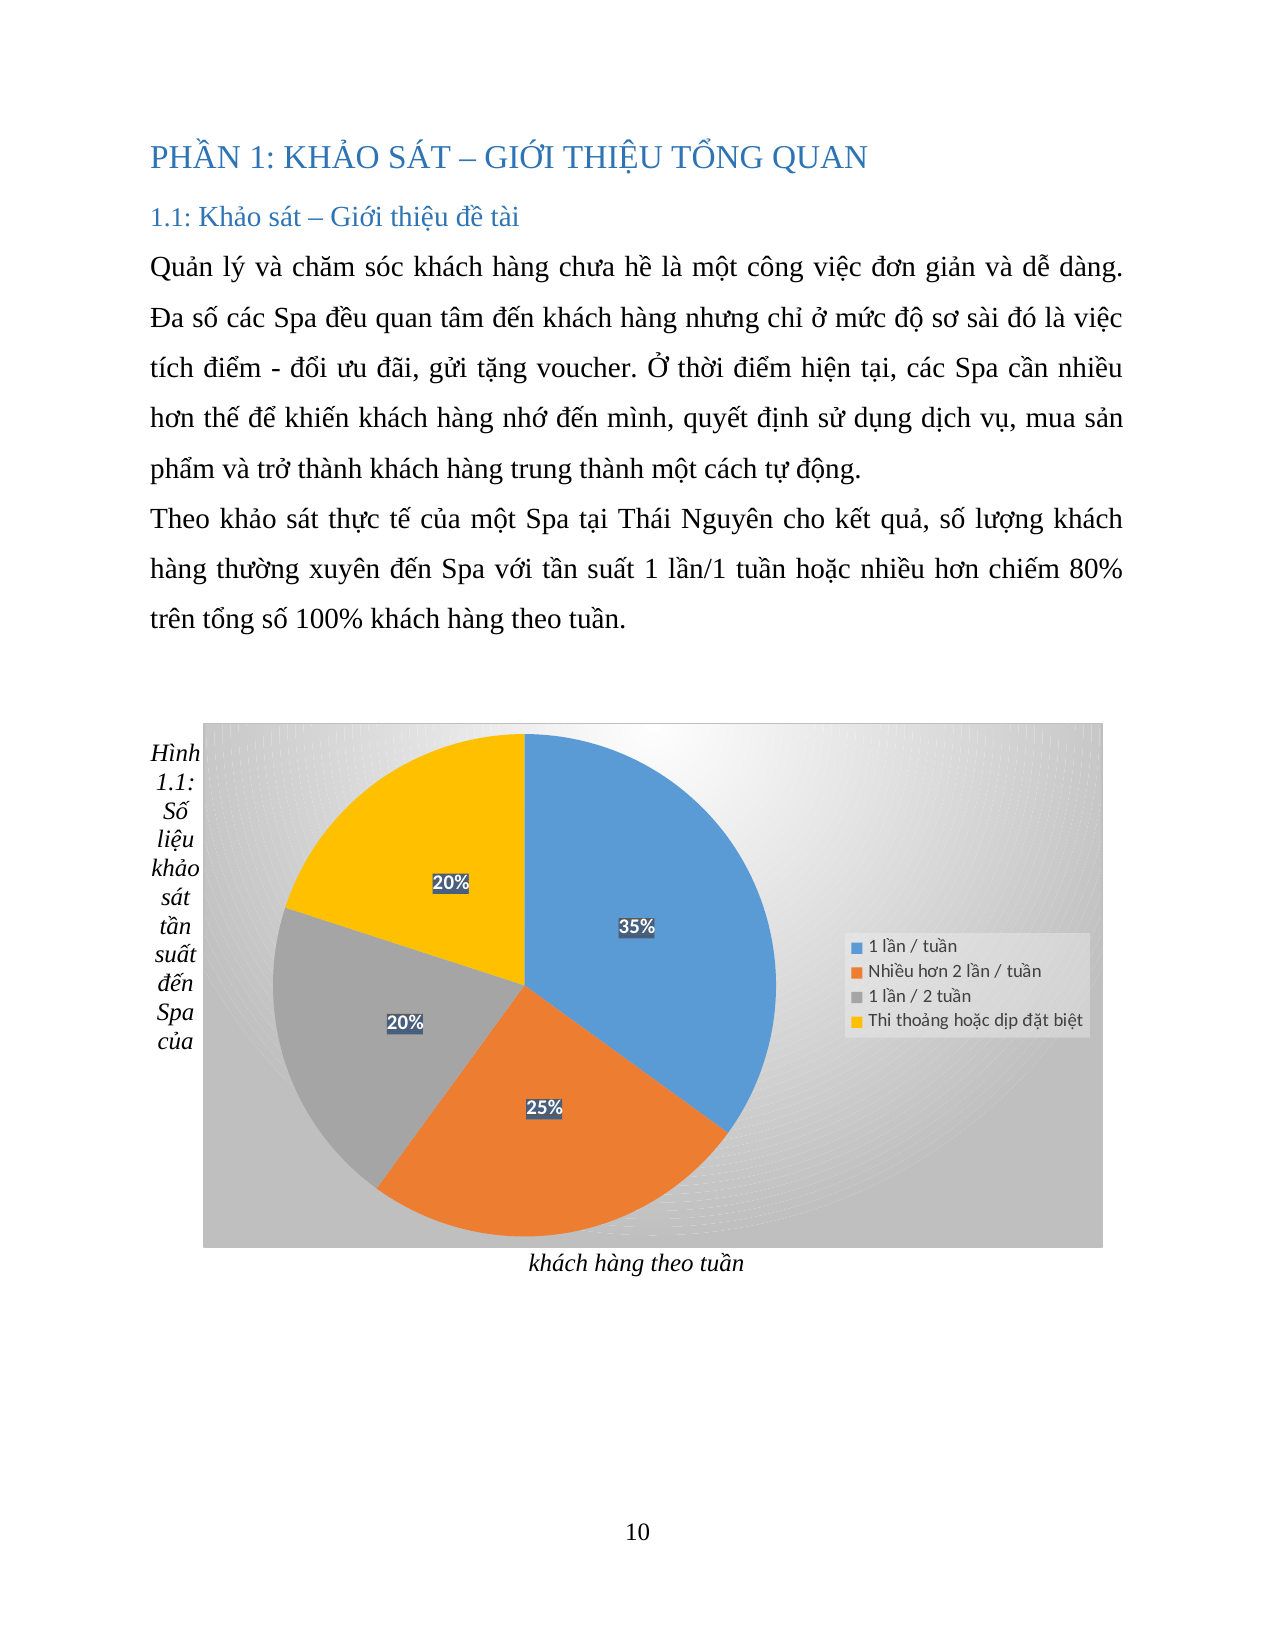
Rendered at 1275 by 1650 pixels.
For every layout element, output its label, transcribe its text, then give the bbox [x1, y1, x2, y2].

text Hình 1.1: Số liệu khảo sát tần suất đến Spa của khách hàng theo tuần [150, 738, 1125, 1277]
text Quản lý và chăm sóc khách hàng chưa hề là một công việc đơn giản và dễ dàng. Đa số các Spa đều quan tâm đến khách hàng nhưng chỉ ở mức độ sơ sài đó là việc tích điểm - đổi ưu đãi, gửi tặng voucher. Ở thời điểm hiện tại, các Spa cần nhiều hơn thế để khiến khách hàng nhớ đến mình, quyết định sử dụng dịch vụ, mua sản phẩm và trở thành khách hàng trung thành một cách tự động. [150, 249, 1125, 484]
subtitle 1.1: Khảo sát – Giới thiệu đề tài [150, 199, 1125, 233]
subtitle PHẦN 1: KHẢO SÁT – GIỚI THIỆU TỔNG QUAN [150, 137, 1125, 176]
text Theo khảo sát thực tế của một Spa tại Thái Nguyên cho kết quả, số lượng khách hàng thường xuyên đến Spa với tần suất 1 lần/1 tuần hoặc nhiều hơn chiếm 80% trên tổng số 100% khách hàng theo tuần. [150, 501, 1125, 635]
